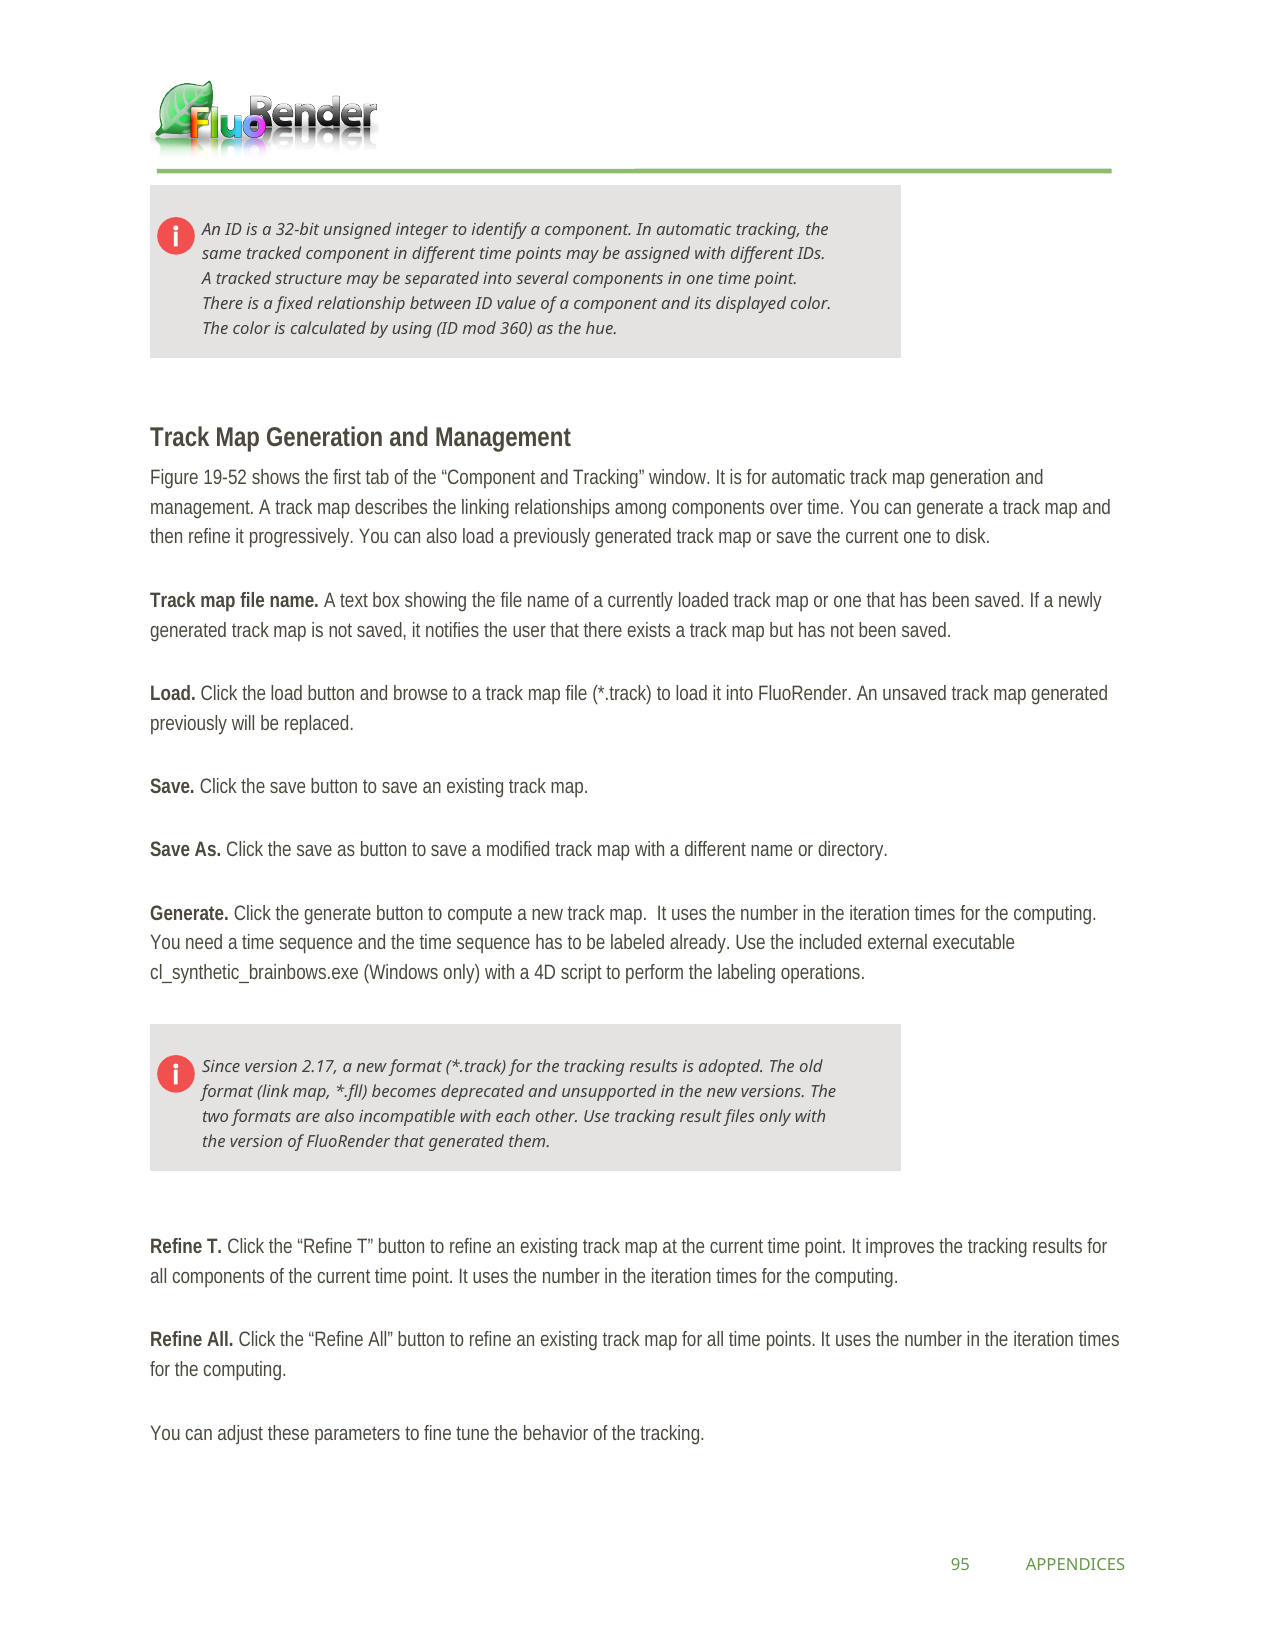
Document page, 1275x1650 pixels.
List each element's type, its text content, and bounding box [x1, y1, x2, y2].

text Generate. Click the generate button to compute a new track map. It uses the number in the iteration times for the computing. You need a time sequence and the time sequence has to be labeled already. Use the included external executable cl_synthetic_brainbows.exe (Windows only) with a 4D script to perform the labeling operations. [150, 900, 1125, 984]
text Refine T. Click the “Refine T” button to refine an existing track map at the current time point. It improves the tracking results for all components of the current time point. It uses the number in the iteration times for the computing. [150, 1234, 1125, 1288]
text Track map file name. A text box showing the file name of a currently loaded track map or one that has been saved. If a newly generated track map is not saved, it notifies the user that there exists a track map but has not been saved. [150, 588, 1125, 642]
text You can adjust these parameters to fine tune the behavior of the tracking. [150, 1421, 1125, 1444]
text Save As. Click the save as button to save a modified track map with a different name or directory. [150, 837, 1125, 861]
subtitle Track Map Generation and Management [150, 421, 1125, 452]
text Load. Click the load button and browse to a track map file (*.track) to load it into FluoRender. An unsaved track map generated previously will be replaced. [150, 681, 1125, 735]
text Refine All. Click the “Refine All” button to refine an existing track map for all time points. It uses the number in the iteration times for the computing. [150, 1327, 1125, 1381]
text Save. Click the save button to save an existing track map. [150, 774, 1125, 798]
table_header Since version 2.17, a new format (*.track) for the tracking results is adopted. The old format (link map, *.fll) becomes deprecated and unsupported in the new versions. The two formats are also incompatible with each other. Use tracking result files only with the version of FluoRender that generated them. [202, 1024, 901, 1171]
table_header An ID is a 32-bit unsigned integer to identify a component. In automatic tracking, the same tracked component in different time points may be assigned with different IDs. A tracked structure may be separated into several components in one time point. There is a fixed relationship between ID value of a component and its displayed color. The color is calculated by using (ID mod 360) as the hue. [202, 185, 901, 358]
picture [150, 75, 379, 162]
table_header [150, 185, 202, 358]
table_header [150, 1024, 202, 1171]
